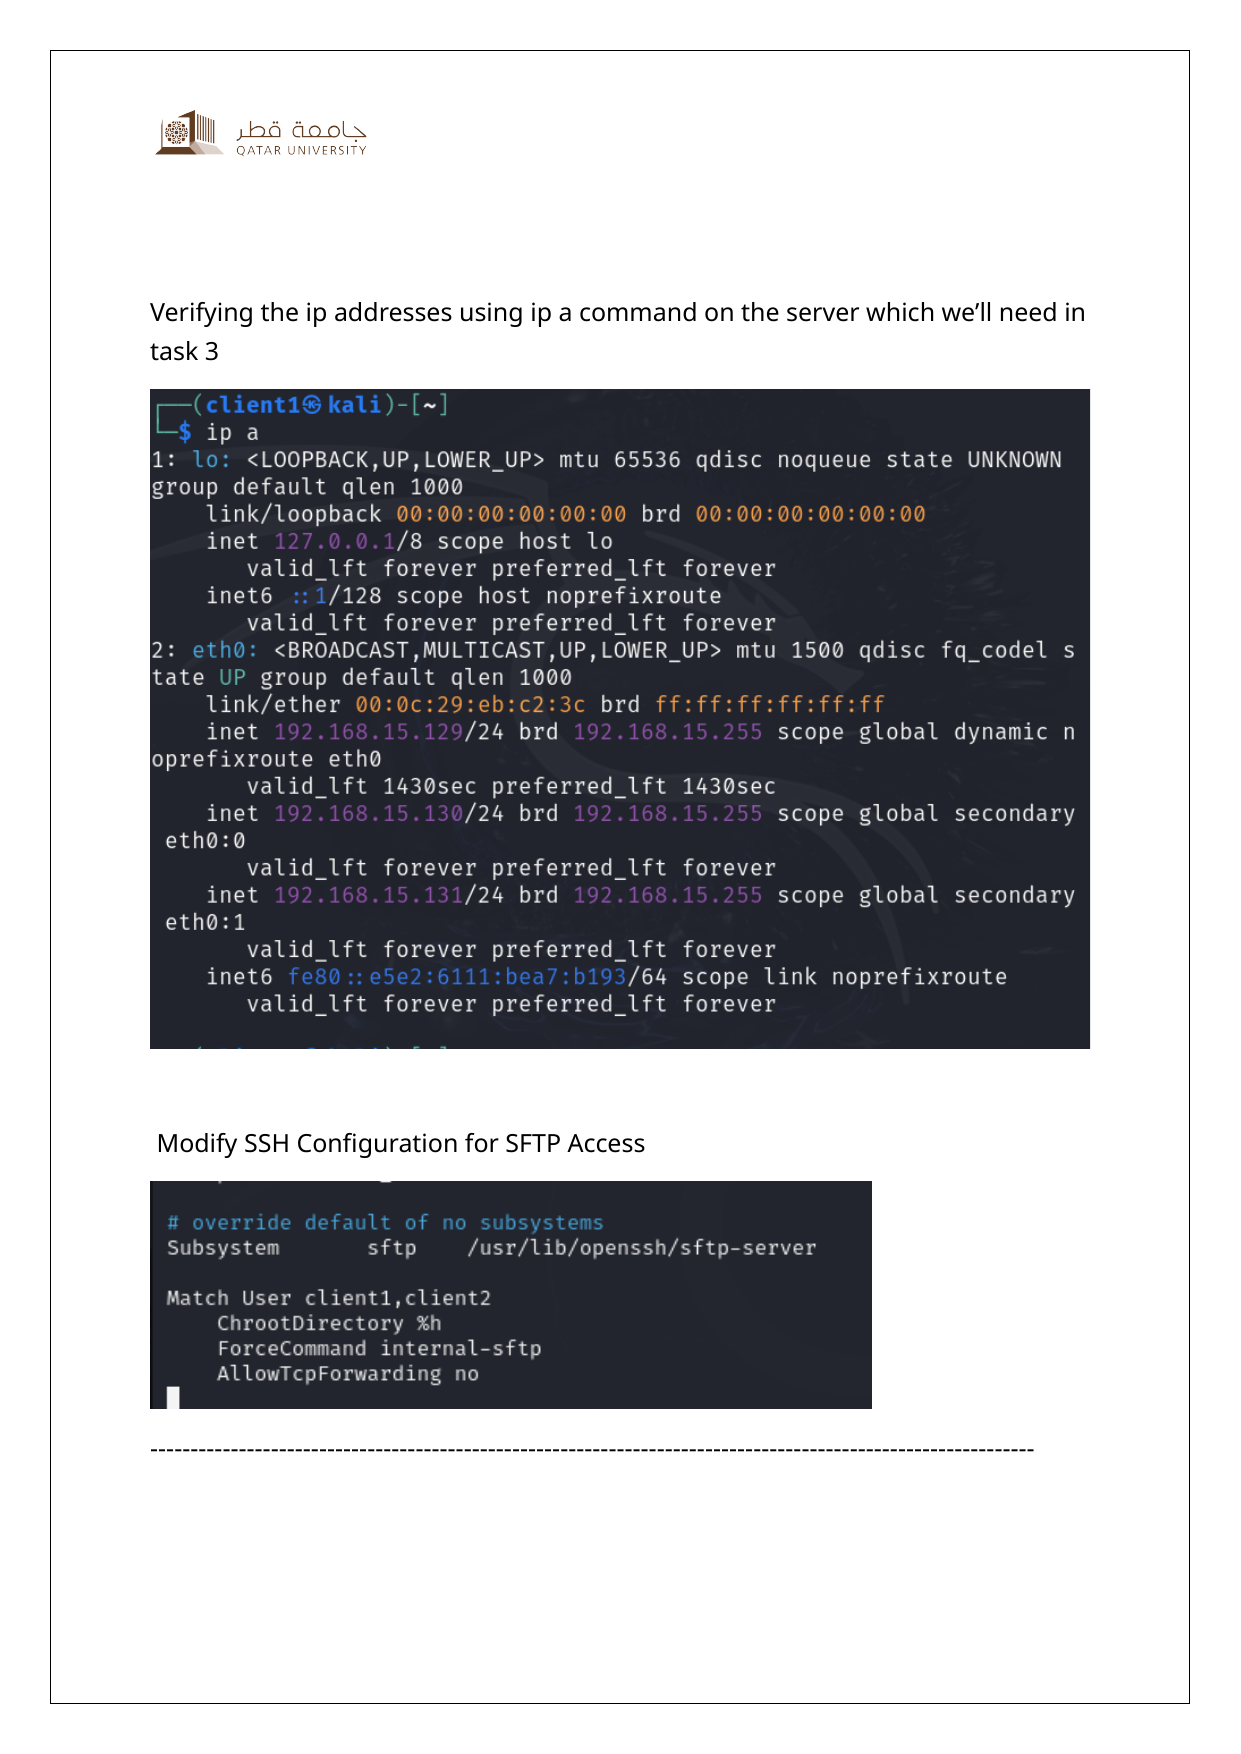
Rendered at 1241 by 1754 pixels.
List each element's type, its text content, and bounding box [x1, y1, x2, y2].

picture [150, 1181, 872, 1409]
text Verifying the ip addresses using ip a command on the server which we’ll need in task 3 [150, 294, 1090, 367]
text Modify SSH Configuration for SFTP Access [150, 1126, 1090, 1160]
picture [150, 389, 1091, 1049]
picture [150, 75, 371, 183]
text -------------------------------------------------------------------------------------------------------------- [150, 1430, 1090, 1464]
